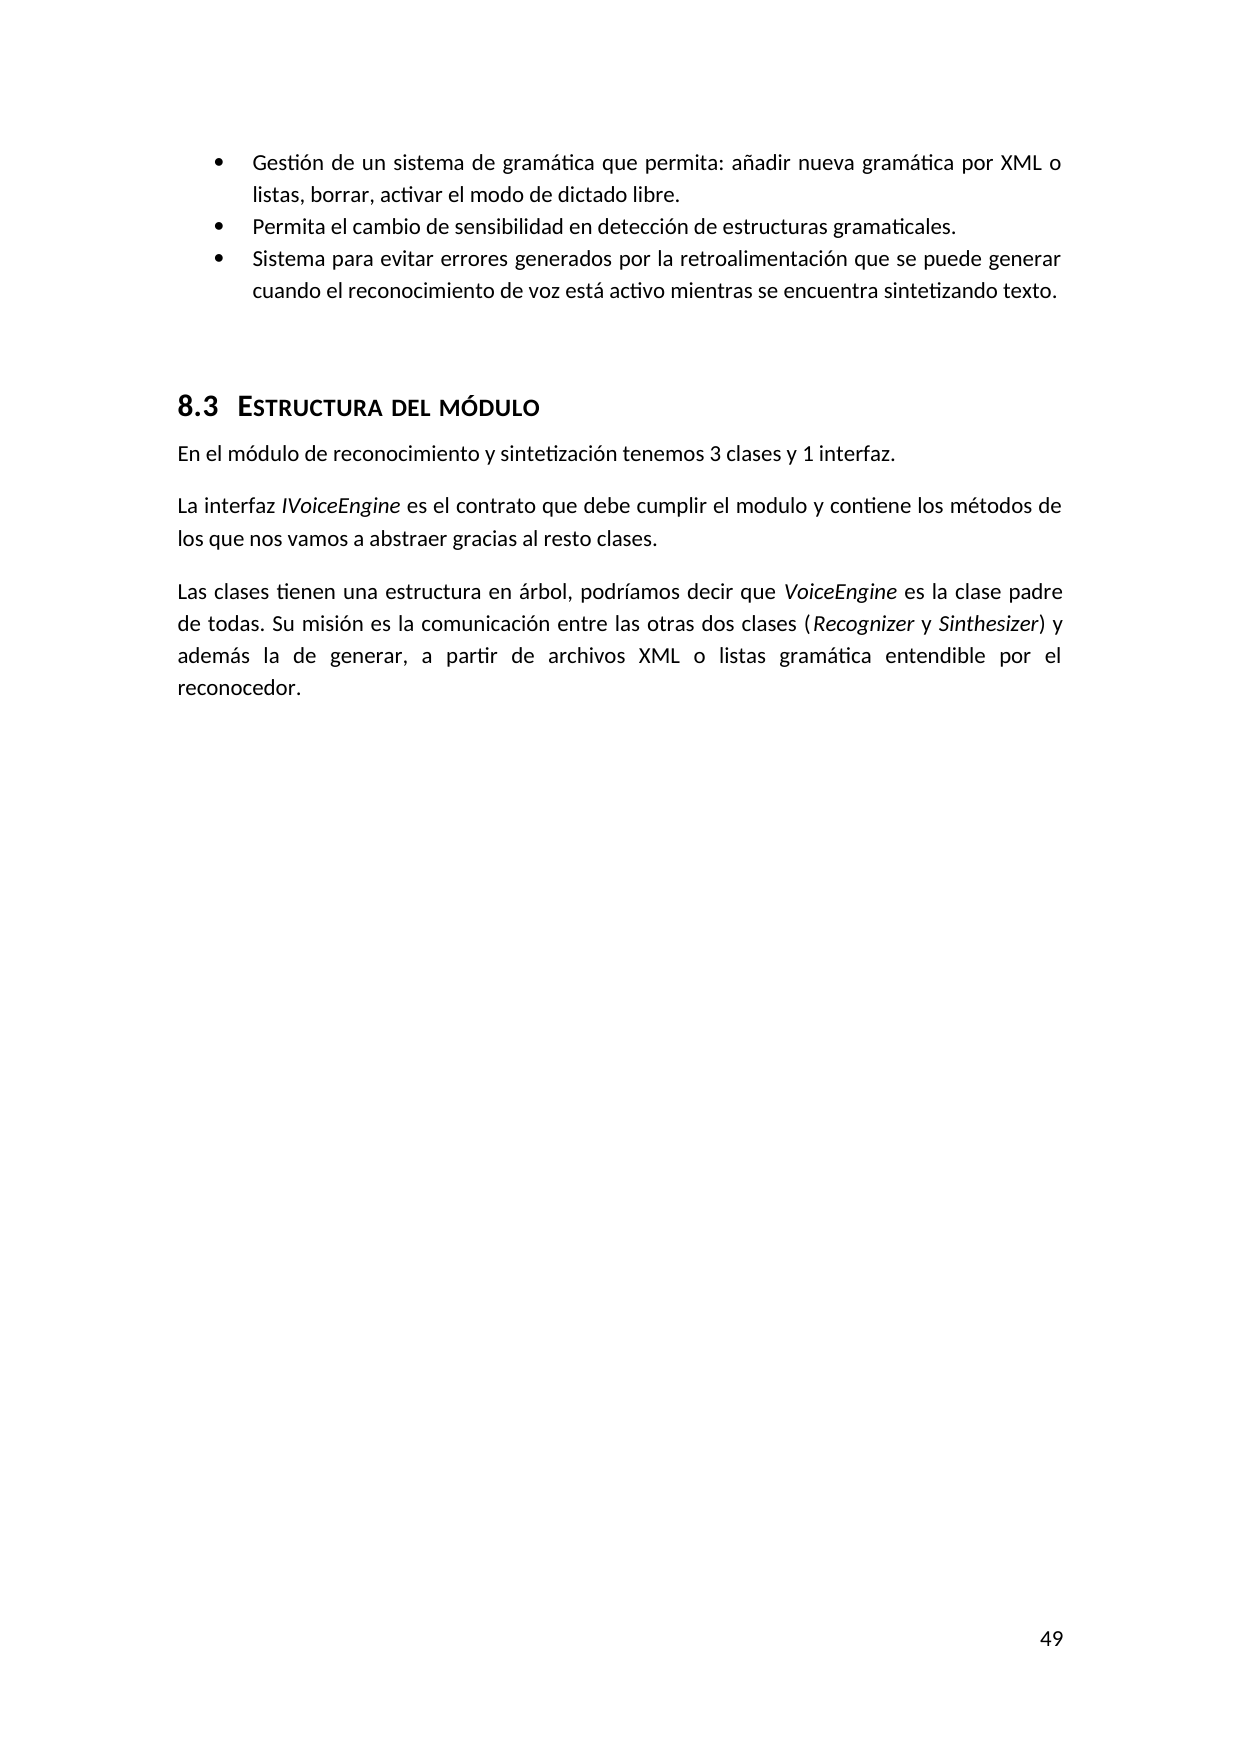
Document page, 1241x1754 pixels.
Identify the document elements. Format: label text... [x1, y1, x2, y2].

text Las clases tienen una estructura en árbol, podríamos decir que VoiceEngine es la clase padre de todas. Su misión es la comunicación entre las otras dos clases (Recognizer y Sinthesizer) y además la de generar, a partir de archivos XML o listas gramática entendible por el reconocedor. [177, 577, 1063, 701]
subtitle Estructura del módulo [177, 387, 1063, 425]
text La interfaz IVoiceEngine es el contrato que debe cumplir el modulo y contiene los métodos de los que nos vamos a abstraer gracias al resto clases. [177, 492, 1063, 552]
list Permita el cambio de sensibilidad en detección de estructuras gramaticales. [215, 212, 1063, 240]
list Gestión de un sistema de gramática que permita: añadir nueva gramática por XML o listas, borrar, activar el modo de dictado libre. [215, 148, 1063, 208]
list Sistema para evitar errores generados por la retroalimentación que se puede generar cuando el reconocimiento de voz está activo mientras se encuentra sintetizando texto. [215, 244, 1063, 304]
text En el módulo de reconocimiento y sintetización tenemos 3 clases y 1 interfaz. [177, 439, 1063, 467]
